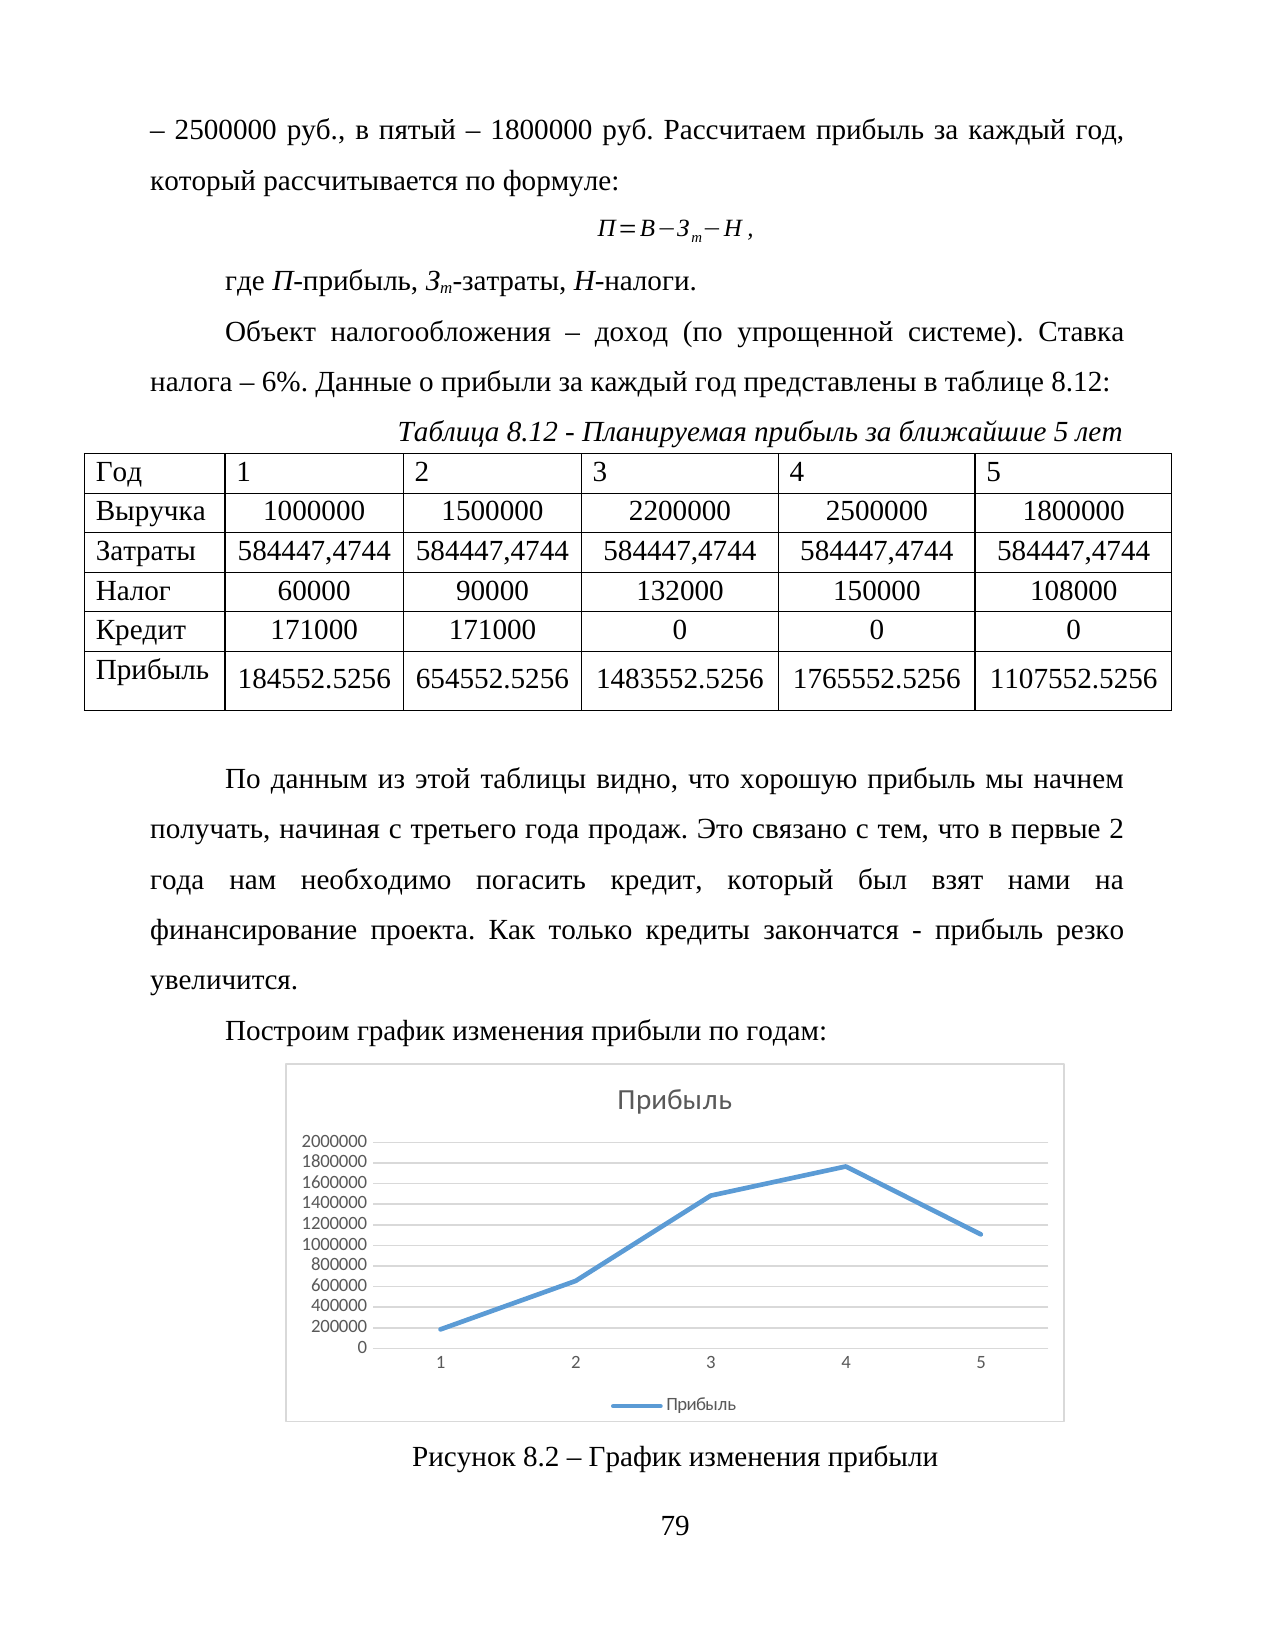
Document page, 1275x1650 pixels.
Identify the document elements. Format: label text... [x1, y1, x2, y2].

table_cell 184552.5256 [226, 652, 403, 710]
table_cell 1107552.5256 [976, 652, 1171, 710]
table_header 4 [779, 454, 974, 492]
table_header 3 [582, 454, 778, 492]
table_cell 0 [582, 612, 778, 651]
table_cell 584447,4744 [976, 533, 1171, 572]
table_cell 0 [976, 612, 1171, 651]
table_header 5 [976, 454, 1171, 492]
table_cell 108000 [976, 573, 1171, 611]
table_cell 90000 [404, 573, 581, 611]
table_cell 2500000 [779, 494, 974, 532]
table_cell 1000000 [226, 494, 403, 532]
table_cell 1800000 [976, 494, 1171, 532]
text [150, 112, 1125, 196]
table_cell 171000 [404, 612, 581, 651]
table_cell 2200000 [582, 494, 778, 532]
table_cell Кредит [85, 612, 224, 651]
table_cell Налог [85, 573, 224, 611]
table_header 1 [226, 454, 403, 492]
text Построим график изменения прибыли по годам: [150, 1013, 1125, 1046]
text По данным из этой таблицы видно, что хорошую прибыль мы начнем получать, начиная с третьего года продаж. Это связано с тем, что в первые 2 года нам необходимо погасить кредит, который был взят нами на финансирование проекта. Как только кредиты закончатся - прибыль резко увеличится. [150, 761, 1125, 996]
table_cell 584447,4744 [226, 533, 403, 572]
text где П-прибыль, Зт-затраты, Н-налоги. [150, 263, 1125, 297]
table_cell 1483552.5256 [582, 652, 778, 710]
table_cell 60000 [226, 573, 403, 611]
table_cell 584447,4744 [404, 533, 581, 572]
table_cell Прибыль [85, 652, 224, 710]
text Объект налогообложения – доход (по упрощенной системе). Ставка налога – 6%. Данные о прибыли за каждый год представлены в таблице 8.12: [150, 314, 1125, 398]
text Таблица 8.12 - Планируемая прибыль за ближайшие 5 лет [150, 414, 1125, 448]
table_cell 0 [779, 612, 974, 651]
text Рисунок 8.2 – График изменения прибыли [150, 1439, 1125, 1473]
table_cell Затраты [85, 533, 224, 572]
table_cell 132000 [582, 573, 778, 611]
table_header Год [85, 454, 224, 492]
table_header 2 [404, 454, 581, 492]
table_cell 150000 [779, 573, 974, 611]
table_cell 1500000 [404, 494, 581, 532]
table_cell Выручка [85, 494, 224, 532]
table_cell 654552.5256 [404, 652, 581, 710]
table_cell 1765552.5256 [779, 652, 974, 710]
table_cell 584447,4744 [779, 533, 974, 572]
table_cell 584447,4744 [582, 533, 778, 572]
table_cell 171000 [226, 612, 403, 651]
